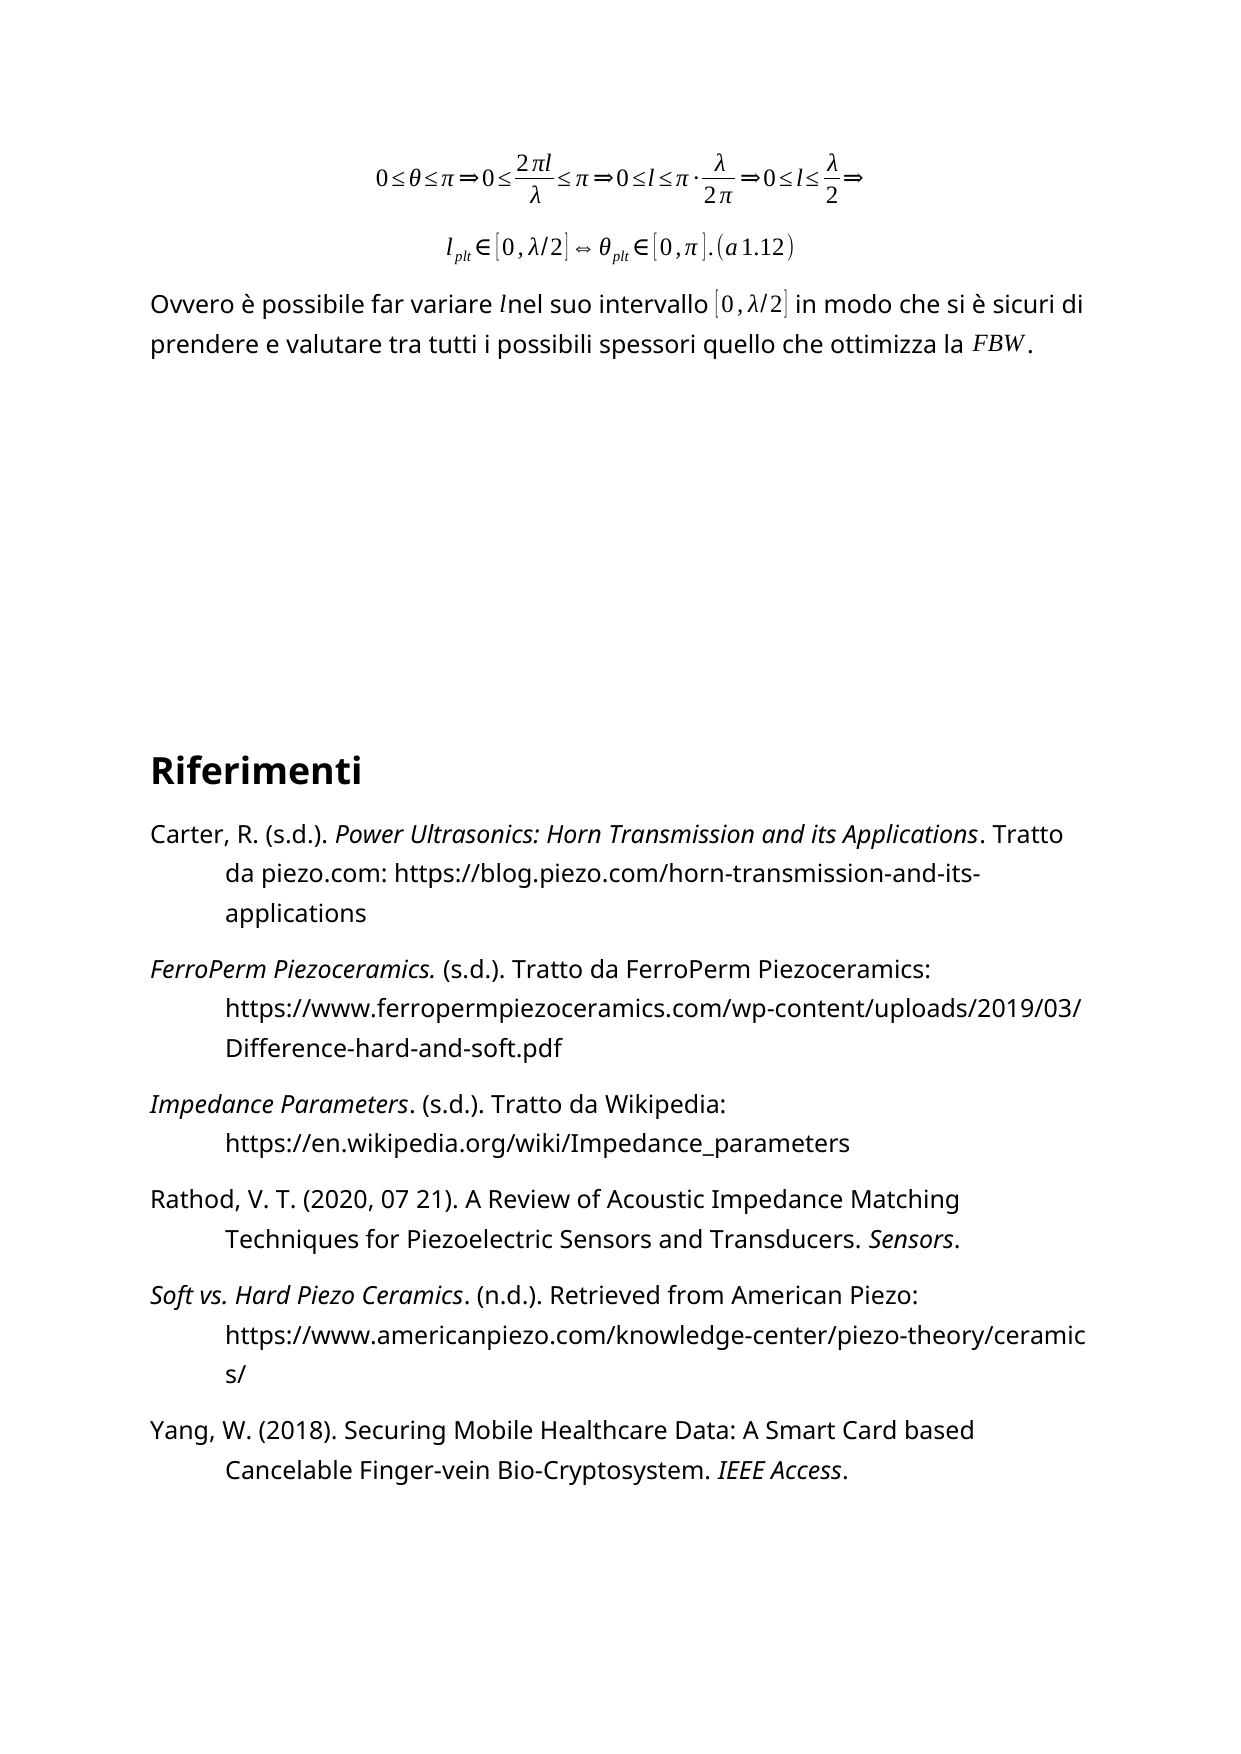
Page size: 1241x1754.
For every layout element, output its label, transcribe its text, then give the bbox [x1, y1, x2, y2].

text Ovvero è possibile far variare nel suo intervallo in modo che si è sicuri di prendere e valutare tra tutti i possibili spessori quello che ottimizza la . [150, 287, 1090, 361]
